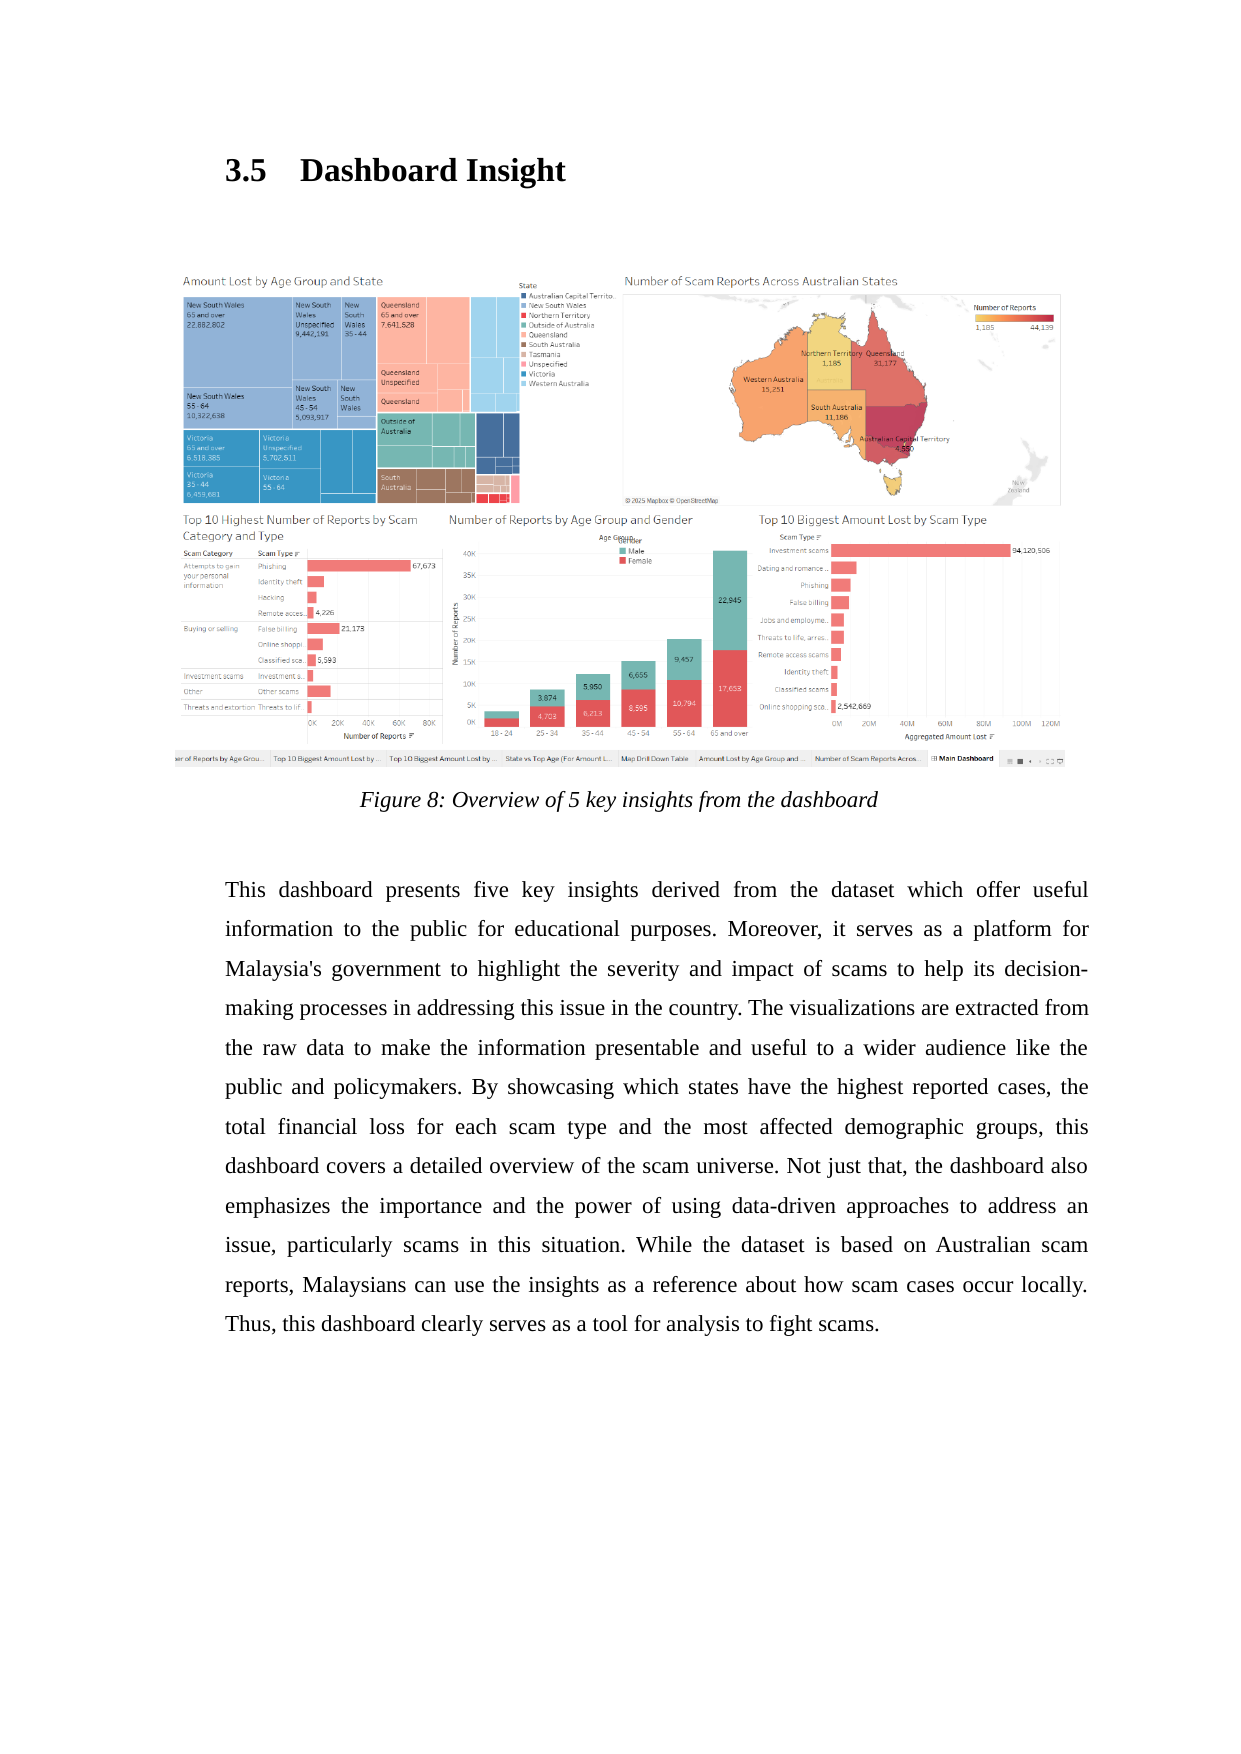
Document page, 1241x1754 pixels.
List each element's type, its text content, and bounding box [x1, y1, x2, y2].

list Dashboard Insight [225, 150, 1090, 188]
picture [175, 266, 1065, 767]
text Figure 8: Overview of 5 key insights from the dashboard [150, 786, 1090, 812]
text This dashboard presents five key insights derived from the dataset which offer useful information to the public for educational purposes. Moreover, it serves as a platform for Malaysia's government to highlight the severity and impact of scams to help its decision-making processes in addressing this issue in the country. The visualizations are extracted from the raw data to make the information presentable and useful to a wider audience like the public and policymakers. By showcasing which states have the highest reported cases, the total financial loss for each scam type and the most affected demographic groups, this dashboard covers a detailed overview of the scam universe. Not just that, the dashboard also emphasizes the importance and the power of using data-driven approaches to address an issue, particularly scams in this situation. While the dataset is based on Australian scam reports, Malaysians can use the insights as a reference about how scam cases occur locally. Thus, this dashboard clearly serves as a tool for analysis to fight scams. [225, 876, 1090, 1337]
